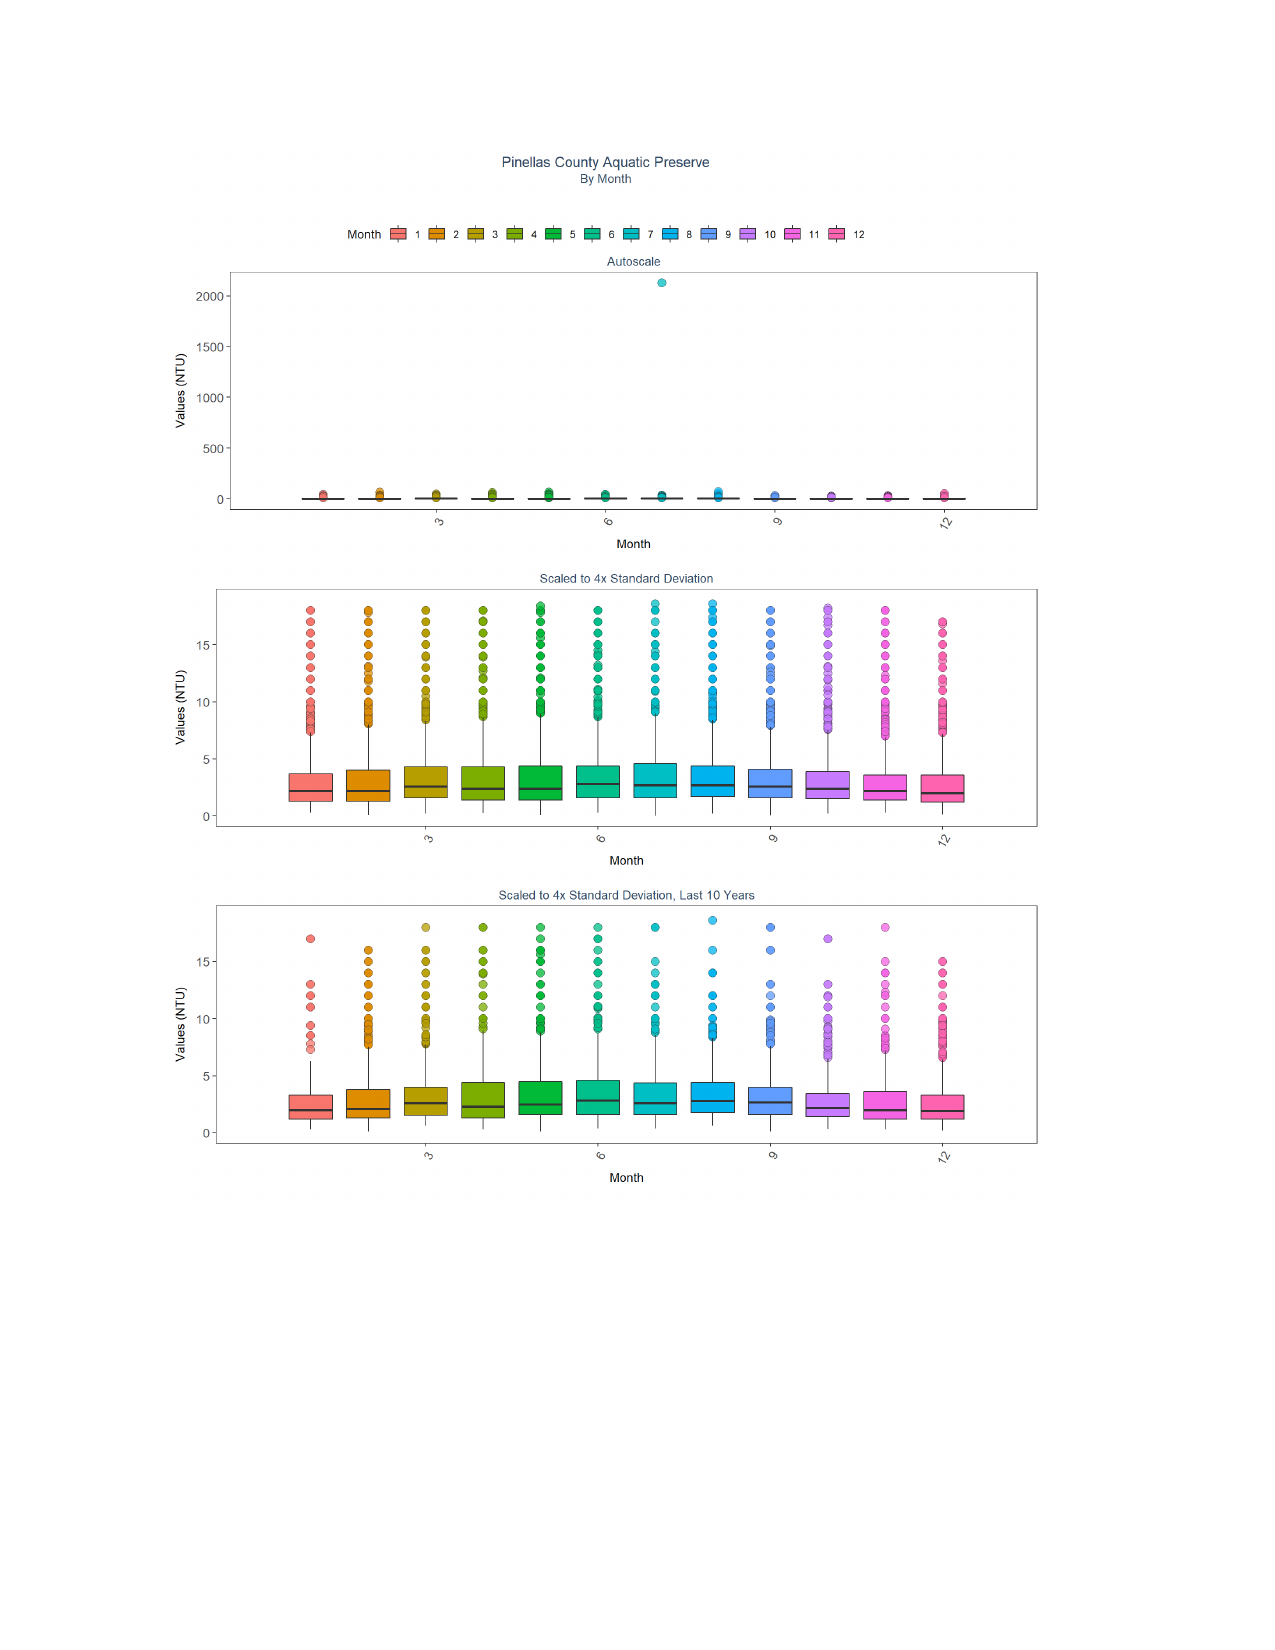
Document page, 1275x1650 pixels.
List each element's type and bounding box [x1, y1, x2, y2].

picture [168, 150, 1044, 1200]
